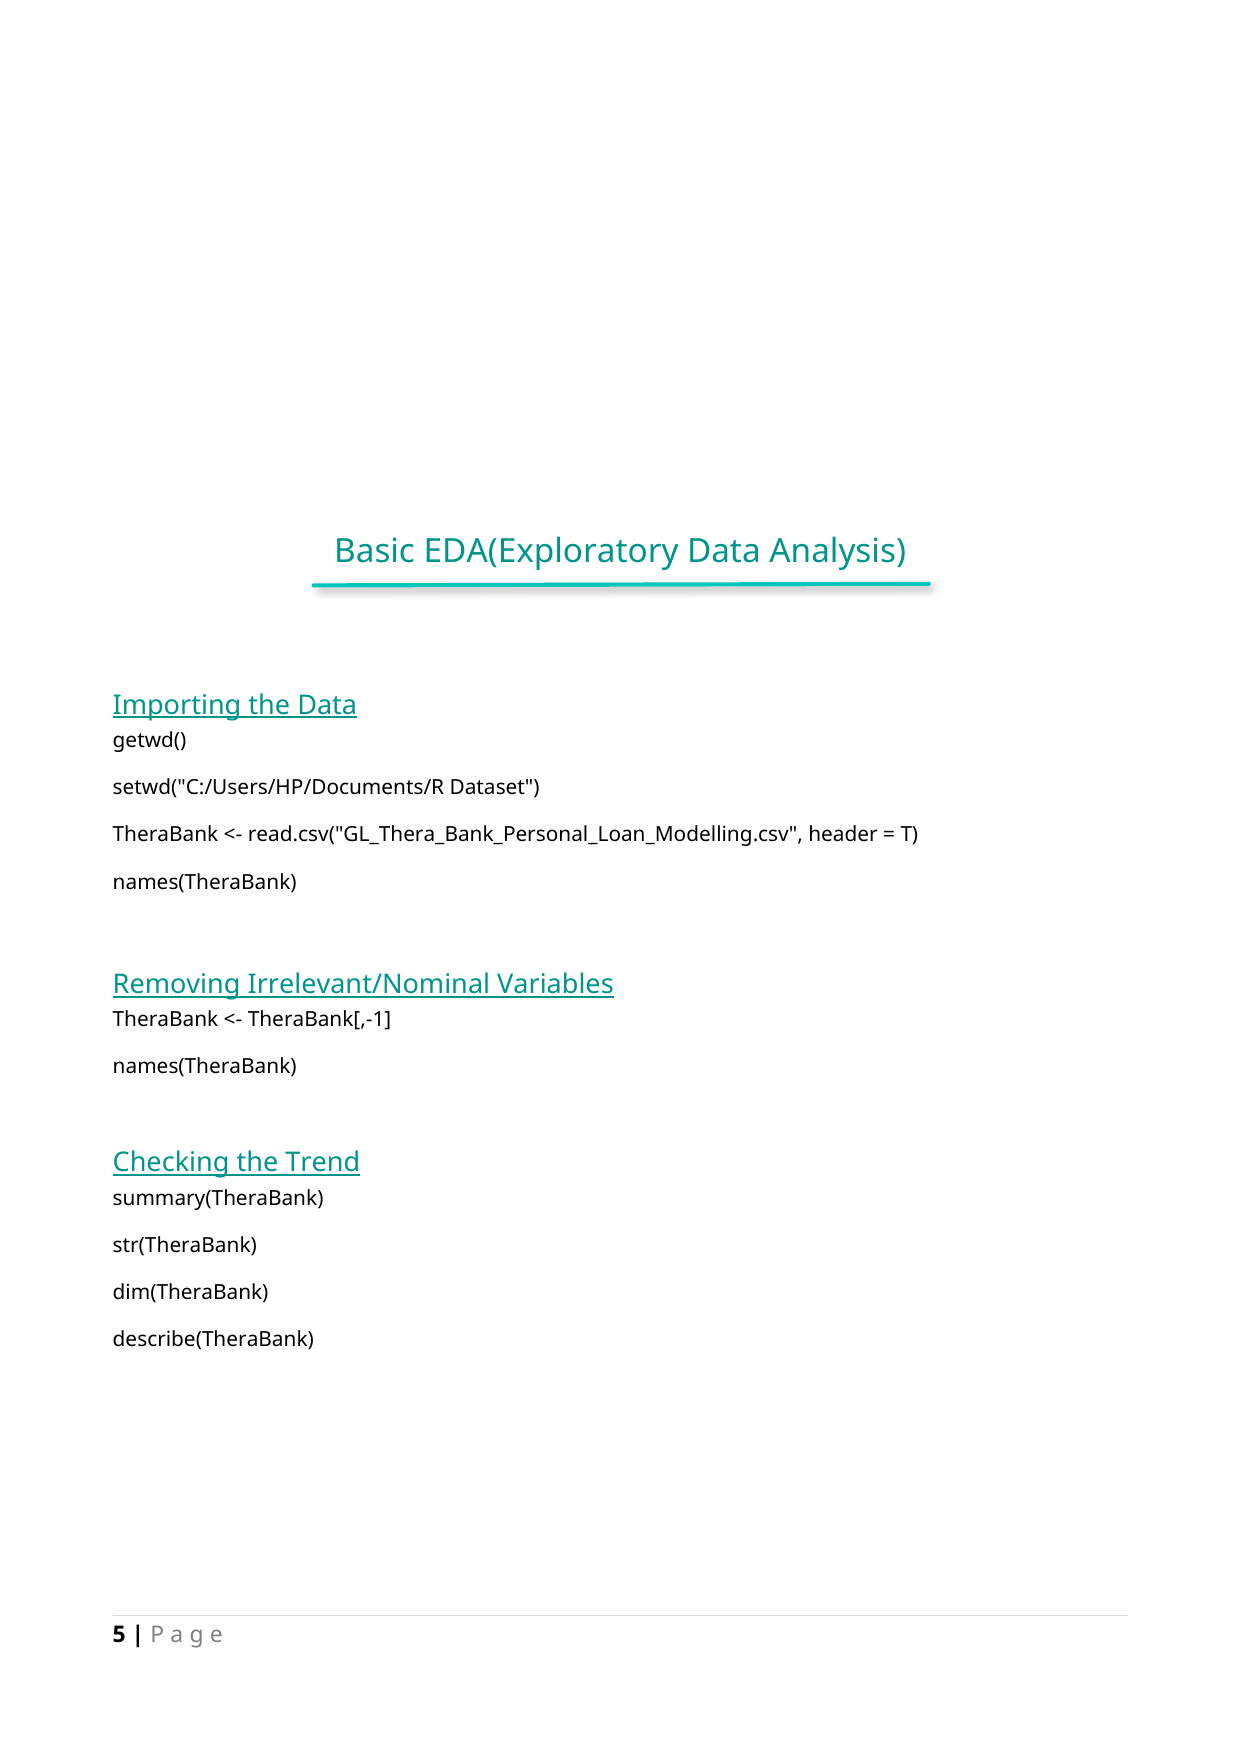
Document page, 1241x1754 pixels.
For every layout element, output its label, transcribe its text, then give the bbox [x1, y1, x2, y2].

text dim(TheraBank) [112, 1277, 1128, 1306]
text names(TheraBank) [112, 1052, 1128, 1080]
text setwd("C:/Users/HP/Documents/R Dataset") [112, 772, 1128, 801]
text describe(TheraBank) [112, 1324, 1128, 1353]
text names(TheraBank) [112, 867, 1128, 895]
text getwd() [112, 725, 1128, 753]
subtitle Importing the Data [112, 685, 1128, 722]
subtitle Checking the Trend [112, 1143, 1128, 1180]
text TheraBank <- read.csv("GL_Thera_Bank_Personal_Loan_Modelling.csv", header = T) [112, 819, 1128, 848]
text summary(TheraBank) [112, 1183, 1128, 1211]
text str(TheraBank) [112, 1230, 1128, 1258]
subtitle Basic EDA(Exploratory Data Analysis) [112, 526, 1128, 572]
text TheraBank <- TheraBank[,-1] [112, 1004, 1128, 1033]
subtitle Removing Irrelevant/Nominal Variables [112, 964, 1128, 1001]
